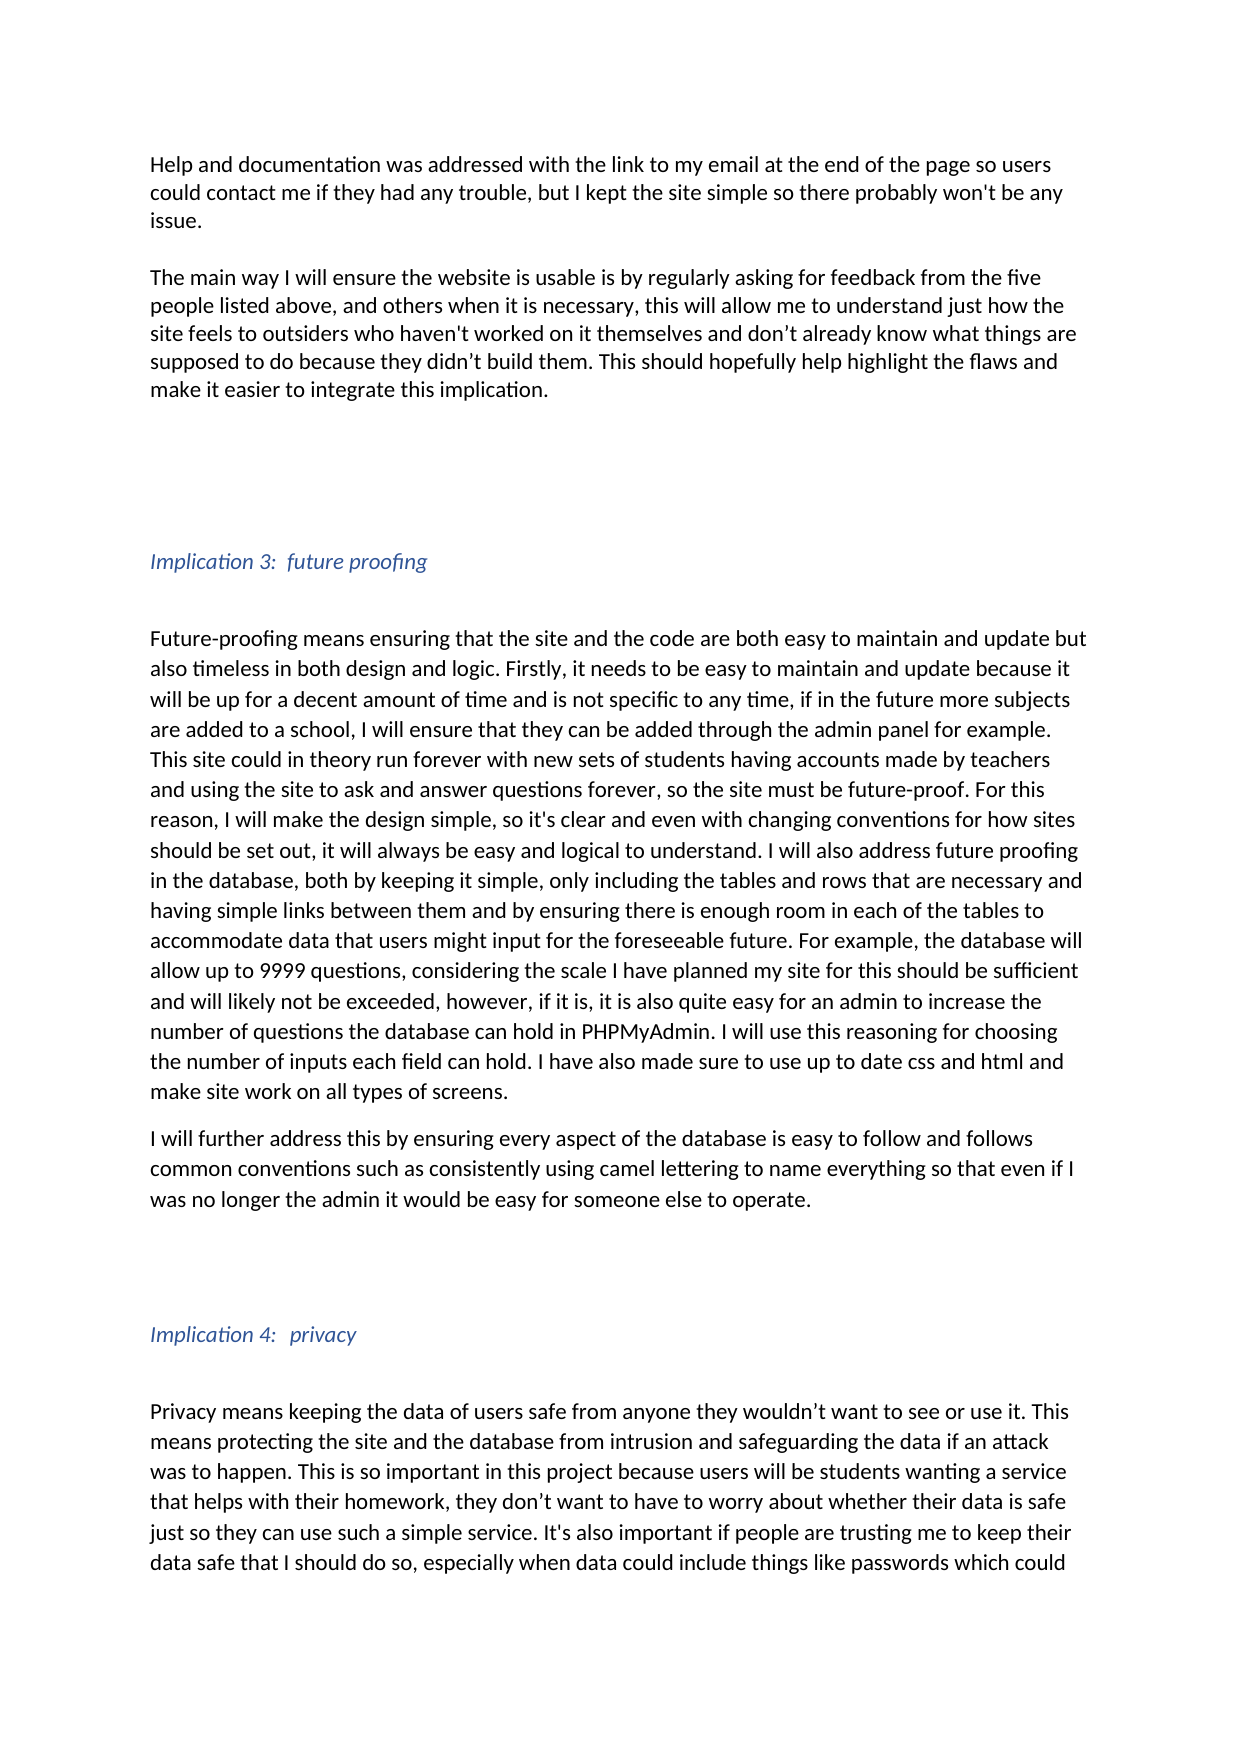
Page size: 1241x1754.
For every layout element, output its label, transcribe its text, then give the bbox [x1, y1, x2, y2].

subtitle Implication 3: future proofing [150, 547, 1090, 575]
text I will further address this by ensuring every aspect of the database is easy to follow and follows common conventions such as consistently using camel lettering to name everything so that even if I was no longer the admin it would be easy for someone else to operate. [150, 1124, 1090, 1213]
text Help and documentation was addressed with the link to my email at the end of the page so users could contact me if they had any trouble, but I kept the site simple so there probably won't be any issue. [150, 150, 1090, 234]
text The main way I will ensure the website is usable is by regularly asking for feedback from the five people listed above, and others when it is necessary, this will allow me to understand just how the site feels to outsiders who haven't worked on it themselves and don’t already know what things are supposed to do because they didn’t build them. This should hopefully help highlight the flaws and make it easier to integrate this implication. [150, 263, 1090, 403]
text Future-proofing means ensuring that the site and the code are both easy to maintain and update but also timeless in both design and logic. Firstly, it needs to be easy to maintain and update because it will be up for a decent amount of time and is not specific to any time, if in the future more subjects are added to a school, I will ensure that they can be added through the admin panel for example. This site could in theory run forever with new sets of students having accounts made by teachers and using the site to ask and answer questions forever, so the site must be future-proof. For this reason, I will make the design simple, so it's clear and even with changing conventions for how sites should be set out, it will always be easy and logical to understand. I will also address future proofing in the database, both by keeping it simple, only including the tables and rows that are necessary and having simple links between them and by ensuring there is enough room in each of the tables to accommodate data that users might input for the foreseeable future. For example, the database will allow up to 9999 questions, considering the scale I have planned my site for this should be sufficient and will likely not be exceeded, however, if it is, it is also quite easy for an admin to increase the number of questions the database can hold in PHPMyAdmin. I will use this reasoning for choosing the number of inputs each field can hold. I have also made sure to use up to date css and html and make site work on all types of screens. [150, 624, 1090, 1105]
subtitle Implication 4: privacy [150, 1320, 1090, 1348]
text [150, 1397, 1090, 1576]
